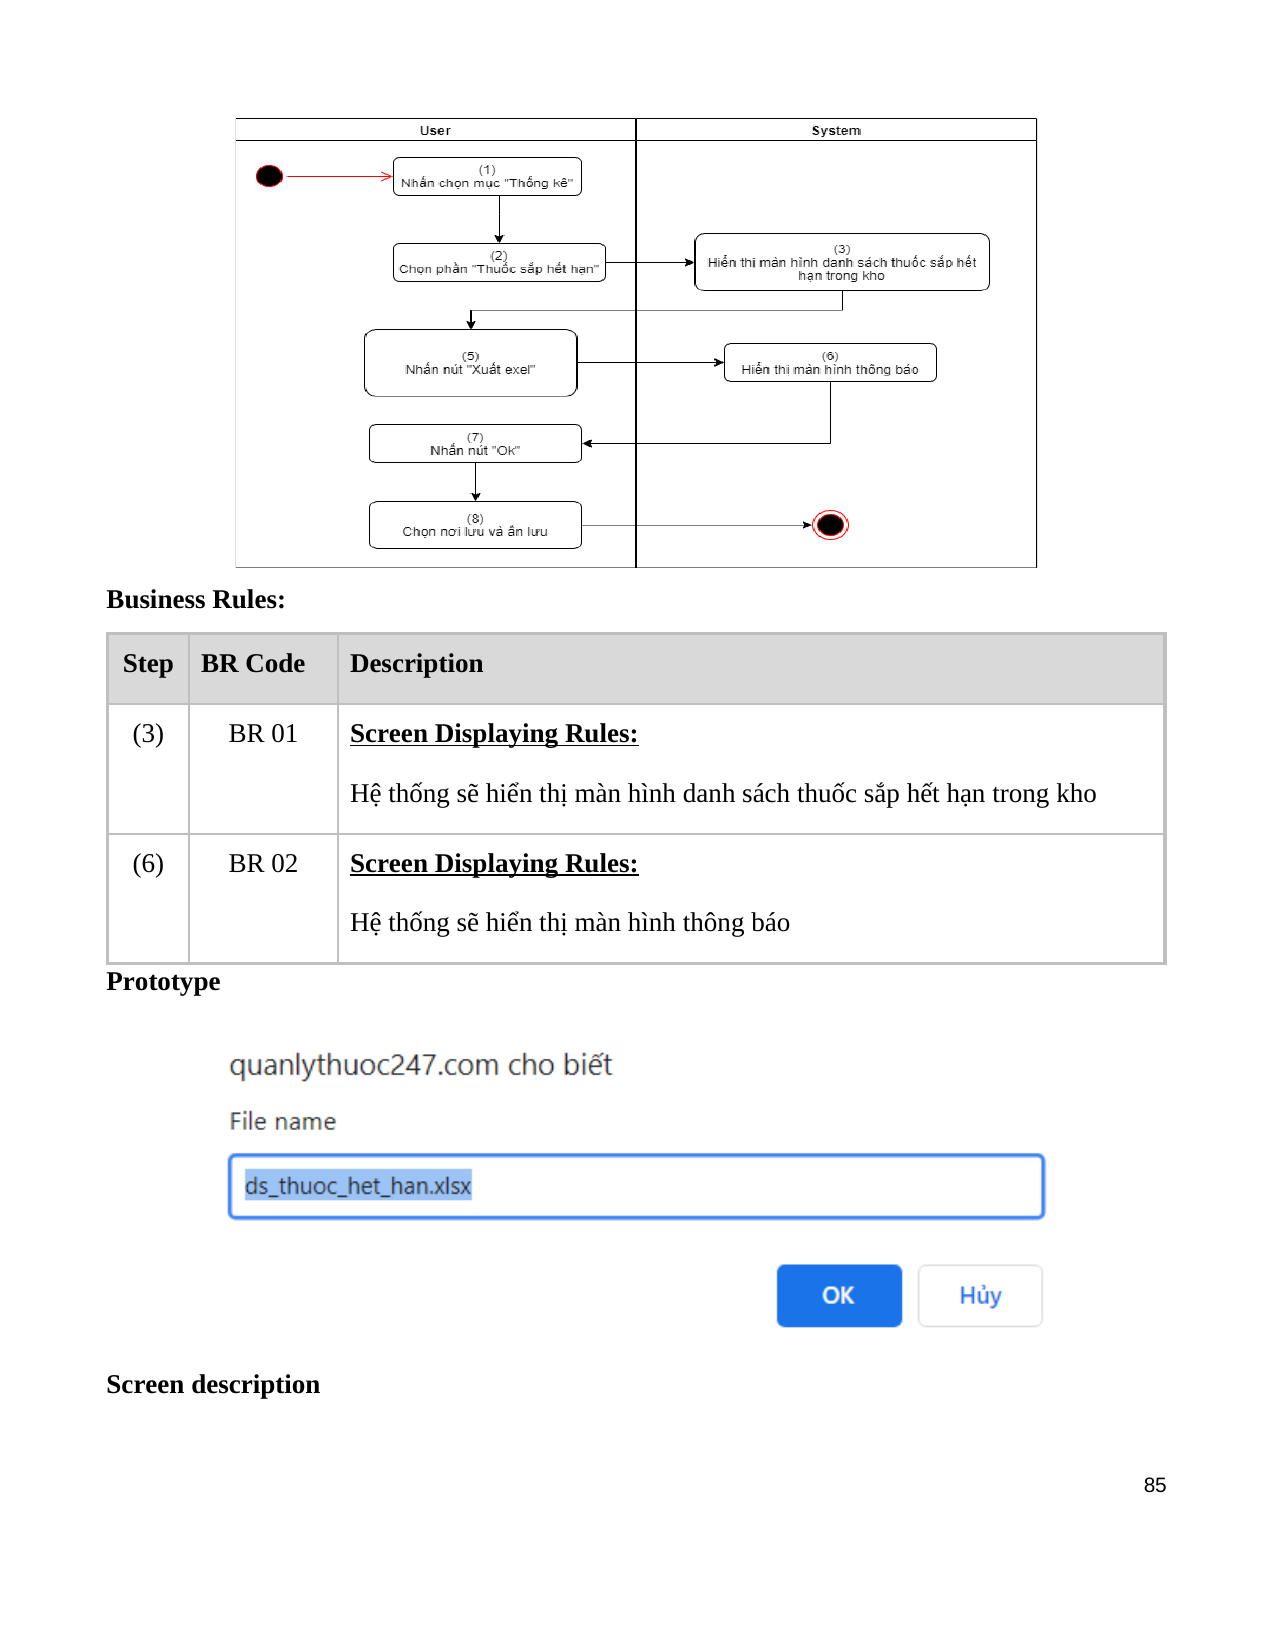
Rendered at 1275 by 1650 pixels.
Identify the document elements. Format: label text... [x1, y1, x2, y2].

table_header Description [339, 635, 1163, 703]
table_header Step [109, 635, 188, 703]
table_cell (6) [109, 835, 188, 962]
text Business Rules: [106, 583, 1167, 615]
table_cell BR 01 [190, 705, 337, 832]
table_cell BR 02 [190, 835, 337, 962]
picture [200, 1014, 1073, 1351]
text Prototype [106, 965, 1167, 996]
table_cell Screen Displaying Rules: Hệ thống sẽ hiển thị màn hình danh sách thuốc sắp hết hạn trong kho [339, 705, 1163, 832]
picture [235, 118, 1038, 568]
table_cell Screen Displaying Rules: Hệ thống sẽ hiển thị màn hình thông báo [339, 835, 1163, 962]
table_cell (3) [109, 705, 188, 832]
text Screen description [106, 1368, 1167, 1399]
table_header BR Code [190, 635, 337, 703]
